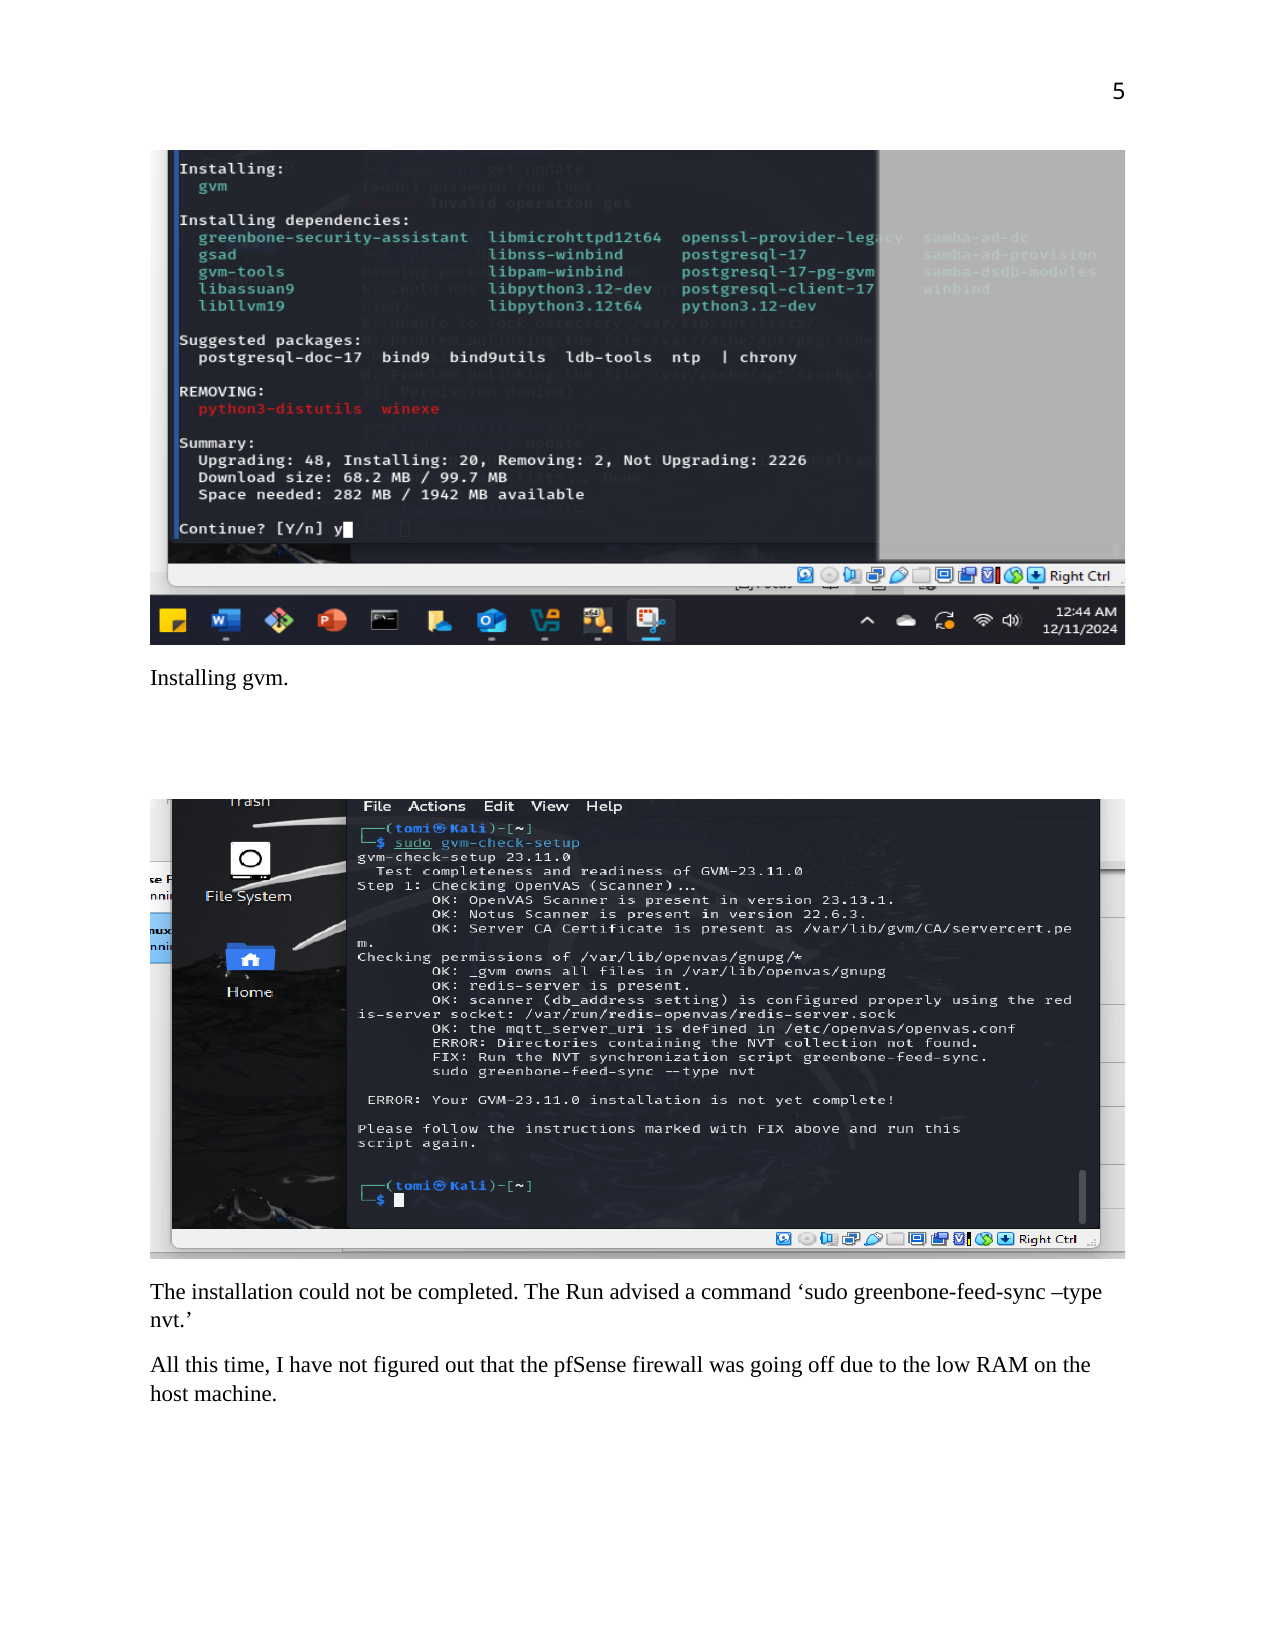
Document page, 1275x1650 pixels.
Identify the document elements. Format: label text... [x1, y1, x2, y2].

text All this time, I have not figured out that the pfSense firewall was going off due to the low RAM on the host machine. [150, 1352, 1125, 1406]
picture [150, 799, 1125, 1259]
picture [150, 150, 1125, 645]
text Installing gvm. [150, 664, 1125, 690]
text The installation could not be completed. The Run advised a command ‘sudo greenbone-feed-sync –type nvt.’ [150, 1278, 1125, 1333]
